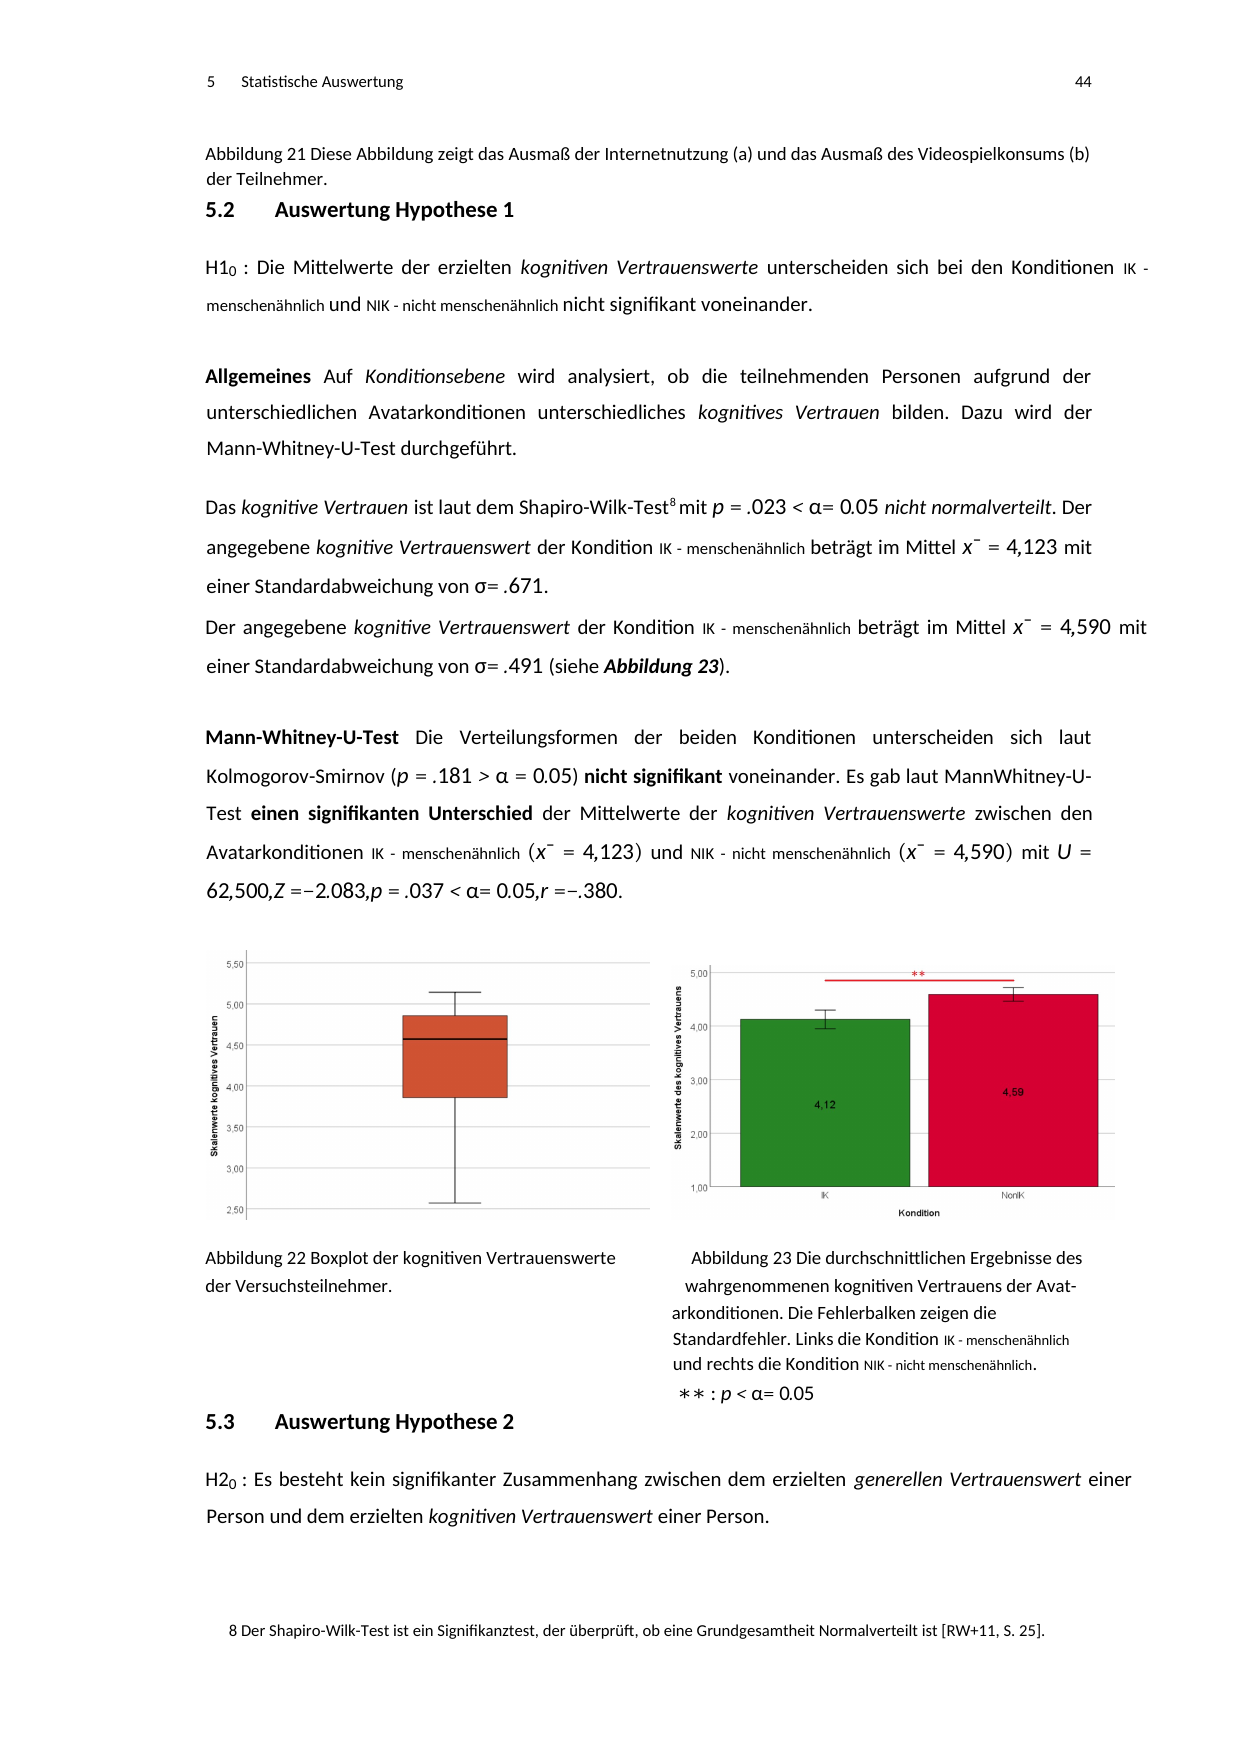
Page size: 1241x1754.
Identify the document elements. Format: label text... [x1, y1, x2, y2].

text arkonditionen. Die Fehlerbalken zeigen die Standardfehler. Links die Kondition IK - menschenähnlich und rechts die Kondition NIK - nicht menschenähnlich. [672, 1301, 1101, 1375]
text Das kognitive Vertrauen ist laut dem Shapiro-Wilk-Test mit p = .023 < α= 0.05 nicht normalverteilt. Der angegebene kognitive Vertrauenswert der Kondition IK - menschenähnlich beträgt im Mittel x¯ = 4,123 mit einer Standardabweichung von σ= .671. [205, 492, 1093, 599]
text Abbildung 21 Diese Abbildung zeigt das Ausmaß der Internetnutzung (a) und das Ausmaß des Videospielkonsums (b) der Teilnehmer. [205, 142, 1119, 190]
text Mann-Whitney-U-Test Die Verteilungsformen der beiden Konditionen unterscheiden sich laut Kolmogorov-Smirnov (p = .181 > α = 0.05) nicht signifikant voneinander. Es gab laut MannWhitney-U-Test einen signifikanten Unterschied der Mittelwerte der kognitiven Vertrauenswerte zwischen den Avatarkonditionen IK - menschenähnlich (x¯ = 4,123) und NIK - nicht menschenähnlich (x¯ = 4,590) mit U = 62,500,Z =−2.083,p = .037 < α= 0.05,r =−.380. [205, 724, 1093, 904]
text H10 : Die Mittelwerte der erzielten kognitiven Vertrauenswerte unterscheiden sich bei den Konditionen IK - menschenähnlich und NIK - nicht menschenähnlich nicht signifikant voneinander. [205, 249, 1148, 317]
picture [671, 965, 1115, 1220]
picture [206, 950, 650, 1220]
text ∗∗ : p < α= 0.05 [275, 1380, 1217, 1405]
text Abbildung 22 Boxplot der kognitiven Vertrauenswerte Abbildung 23 Die durchschnittlichen Ergebnisse des [205, 1246, 1217, 1269]
text 5.3 Auswertung Hypothese 2 [205, 1407, 1217, 1435]
text H20 : Es besteht kein signifikanter Zusammenhang zwischen dem erzielten generellen Vertrauenswert einer Person und dem erzielten kognitiven Vertrauenswert einer Person. [205, 1461, 1132, 1529]
text Allgemeines Auf Konditionsebene wird analysiert, ob die teilnehmenden Personen aufgrund der unterschiedlichen Avatarkonditionen unterschiedliches kognitives Vertrauen bilden. Dazu wird der Mann-Whitney-U-Test durchgeführt. [205, 363, 1093, 461]
text 5.2 Auswertung Hypothese 1 [205, 195, 1217, 223]
text der Versuchsteilnehmer. wahrgenommenen kognitiven Vertrauens der Avat- [205, 1274, 1217, 1297]
text Der angegebene kognitive Vertrauenswert der Kondition IK - menschenähnlich beträgt im Mittel x¯ = 4,590 mit einer Standardabweichung von σ= .491 (siehe Abbildung 23). [205, 612, 1147, 679]
